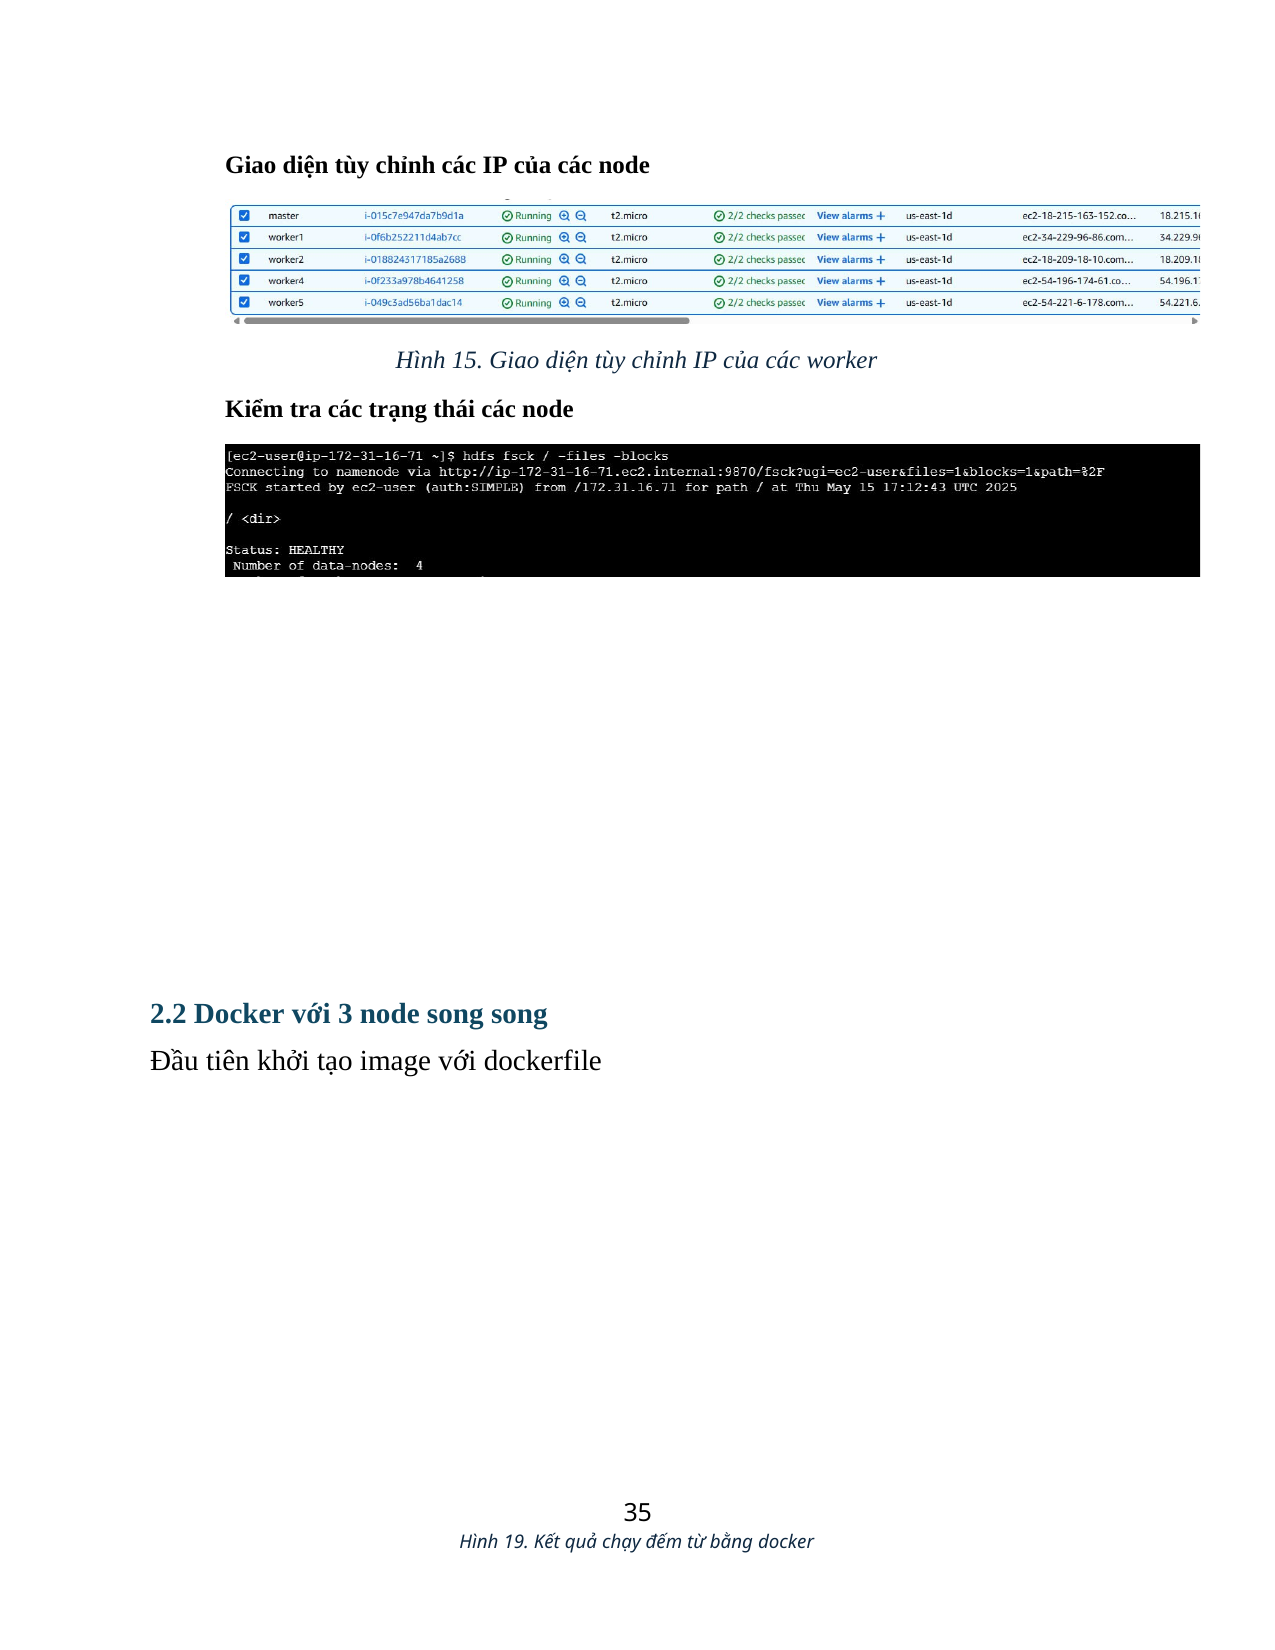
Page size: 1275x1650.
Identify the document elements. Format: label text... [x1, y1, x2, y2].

text Hình 15. Giao diện tùy chỉnh IP của các worker [150, 345, 1125, 374]
text Giao diện tùy chỉnh các IP của các node [150, 150, 1125, 179]
subtitle 2.2 Docker với 3 node song song [150, 996, 1125, 1030]
text Kiểm tra các trạng thái các node [150, 394, 1125, 423]
text Đầu tiên khởi tạo image với dockerfile [150, 1043, 1125, 1077]
picture [225, 444, 1200, 577]
picture [225, 199, 1200, 324]
